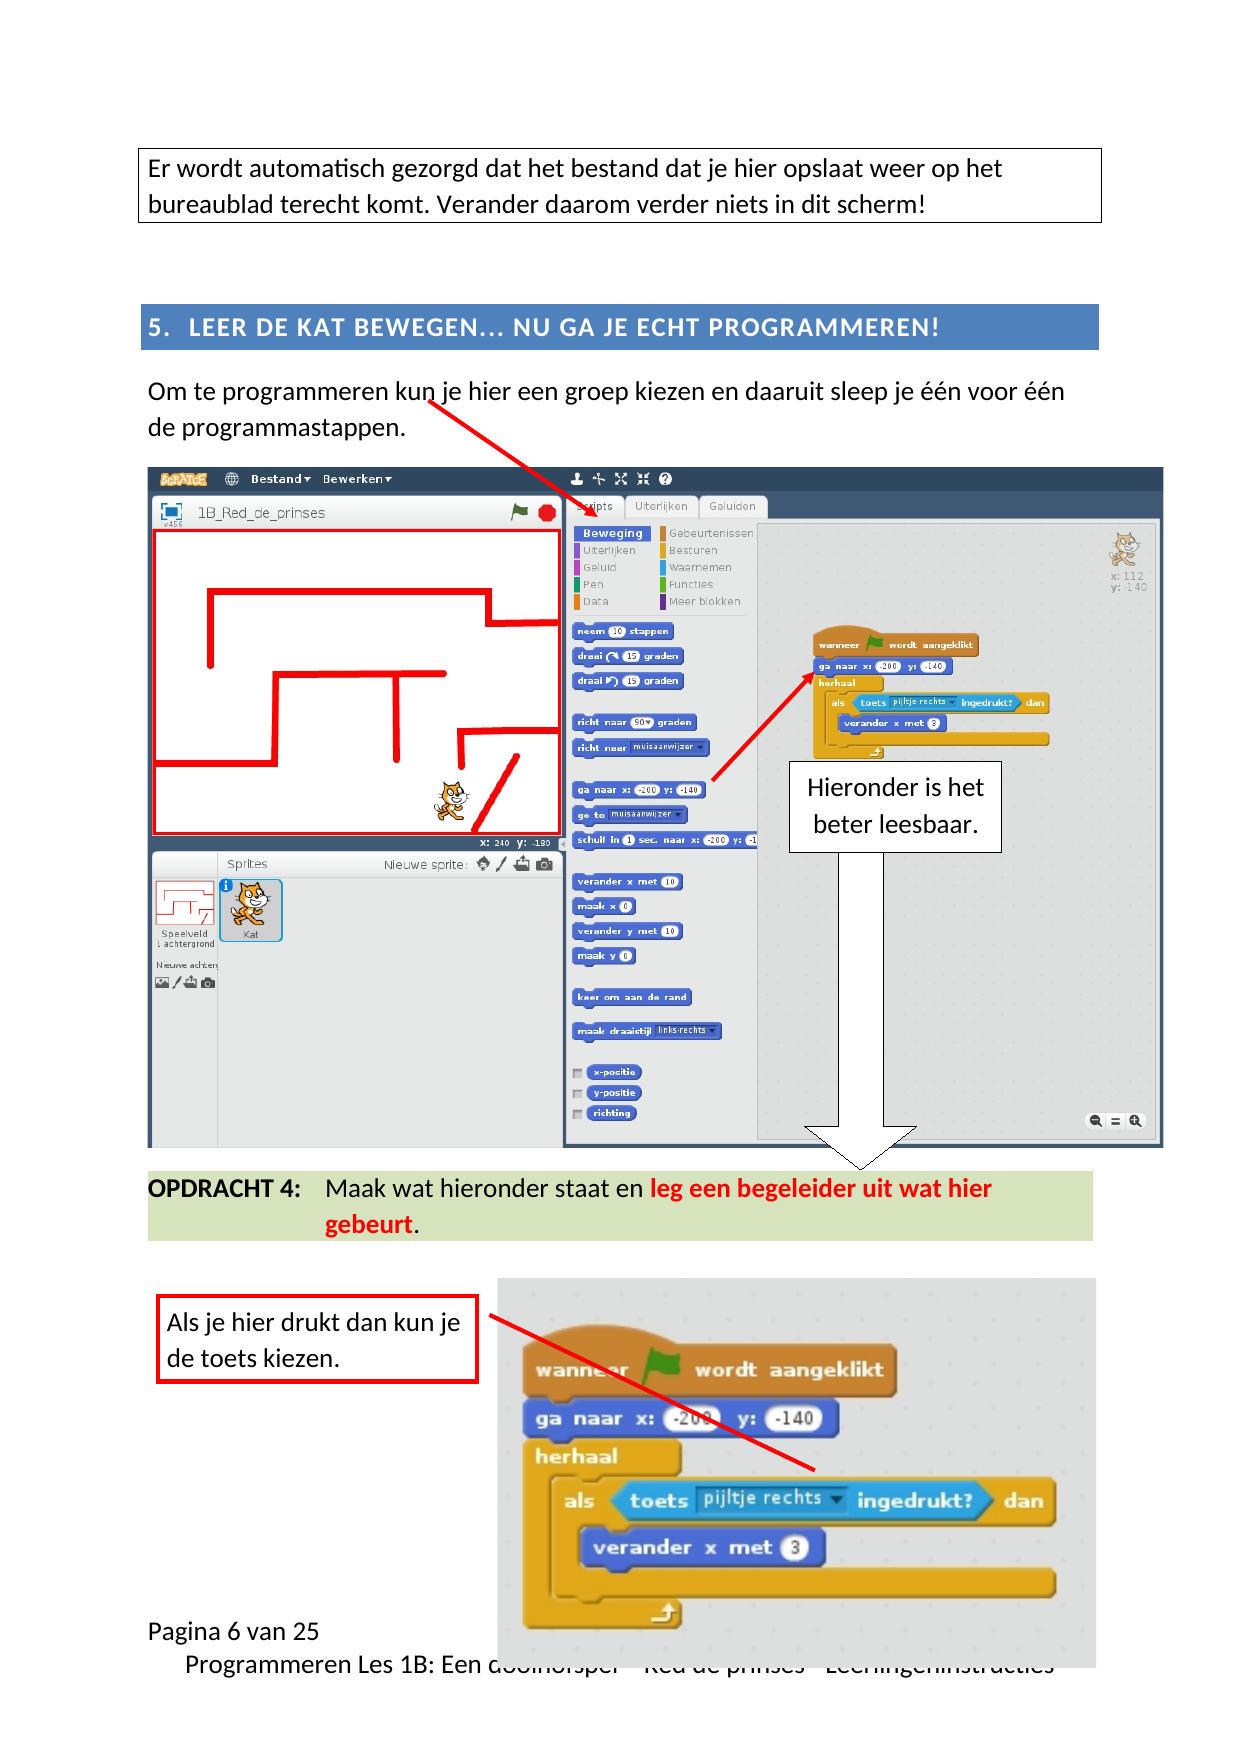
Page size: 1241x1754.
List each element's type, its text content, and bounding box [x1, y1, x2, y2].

picture [497, 1278, 1097, 1668]
text Om te programmeren kun je hier een groep kiezen en daaruit sleep je één voor één de programmastappen. [148, 374, 1093, 443]
text Maak wat hieronder staat en leg een begeleider uit wat hier gebeurt. [148, 1171, 1093, 1241]
text Er wordt automatisch gezorgd dat het bestand dat je hier opslaat weer op het bureaublad terecht komt. Verander daarom verder niets in dit scherm! [139, 149, 1101, 222]
subtitle Leer de kat bewegen... Nu ga je echt programmeren! [148, 311, 1093, 343]
picture [147, 467, 1164, 1148]
